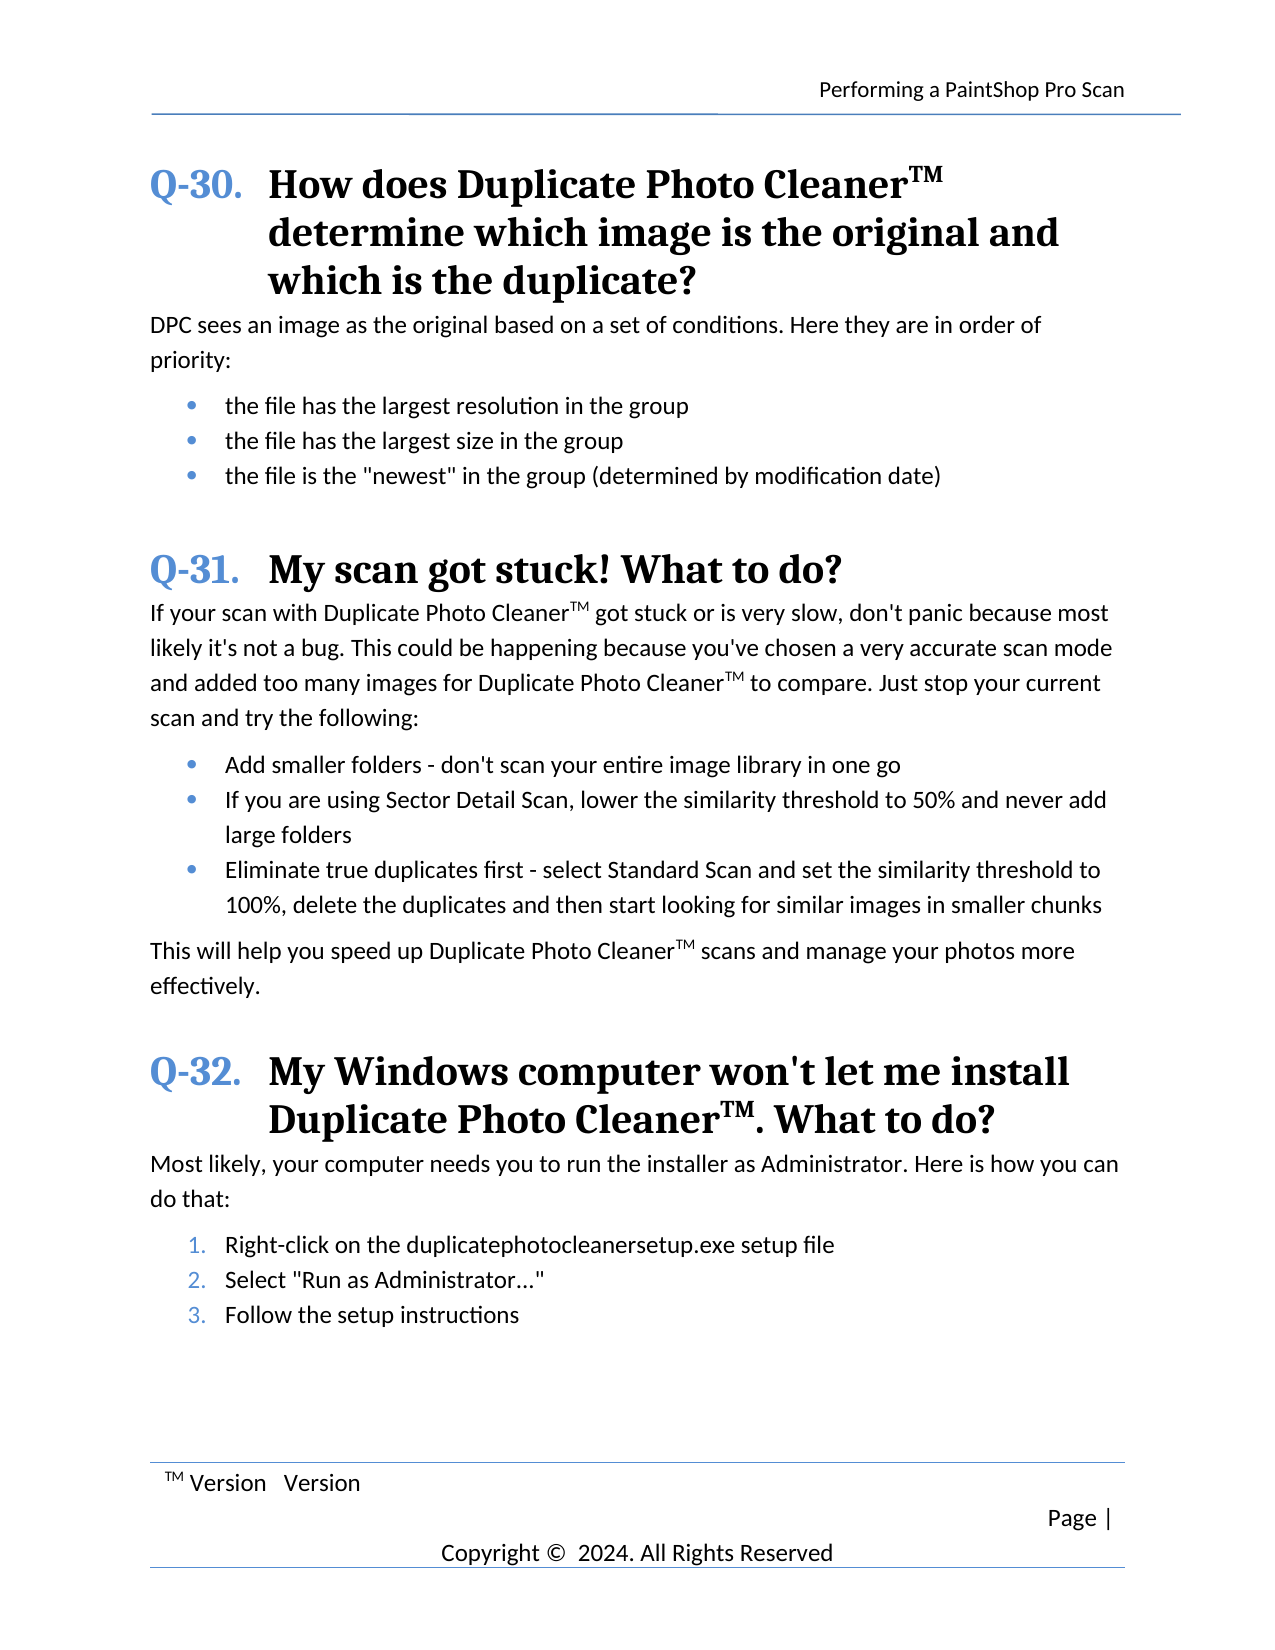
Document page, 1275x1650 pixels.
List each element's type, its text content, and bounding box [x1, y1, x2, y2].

text My scan got stuck! What to do? [150, 546, 1125, 593]
text How does Duplicate Photo CleanerTM determine which image is the original and which is the duplicate? [150, 161, 1125, 305]
list Follow the setup instructions [187, 1299, 1125, 1330]
text My Windows computer won't let me install Duplicate Photo CleanerTM. What to do? [150, 1048, 1125, 1144]
list the file has the largest size in the group [187, 425, 1125, 456]
list Add smaller folders - don't scan your entire image library in one go [187, 749, 1125, 779]
text If your scan with Duplicate Photo CleanerTM got stuck or is very slow, don't panic because most likely it's not a bug. This could be happening because you've chosen a very accurate scan mode and added too many images for Duplicate Photo CleanerTM to compare. Just stop your current scan and try the following: [150, 598, 1125, 733]
text This will help you speed up Duplicate Photo CleanerTM scans and manage your photos more effectively. [150, 935, 1125, 1000]
list Eliminate true duplicates first - select Standard Scan and set the similarity threshold to 100%, delete the duplicates and then start looking for similar images in smaller chunks [187, 854, 1125, 919]
text Most likely, your computer needs you to run the installer as Administrator. Here is how you can do that: [150, 1148, 1125, 1214]
list Right-click on the duplicatephotocleanersetup.exe setup file [187, 1229, 1125, 1260]
list the file has the largest resolution in the group [187, 390, 1125, 421]
list Select "Run as Administrator..." [187, 1264, 1125, 1295]
text DPC sees an image as the original based on a set of conditions. Here they are in order of priority: [150, 309, 1125, 374]
list If you are using Sector Detail Scan, lower the similarity threshold to 50% and never add large folders [187, 784, 1125, 849]
list the file is the "newest" in the group (determined by modification date) [187, 460, 1125, 491]
